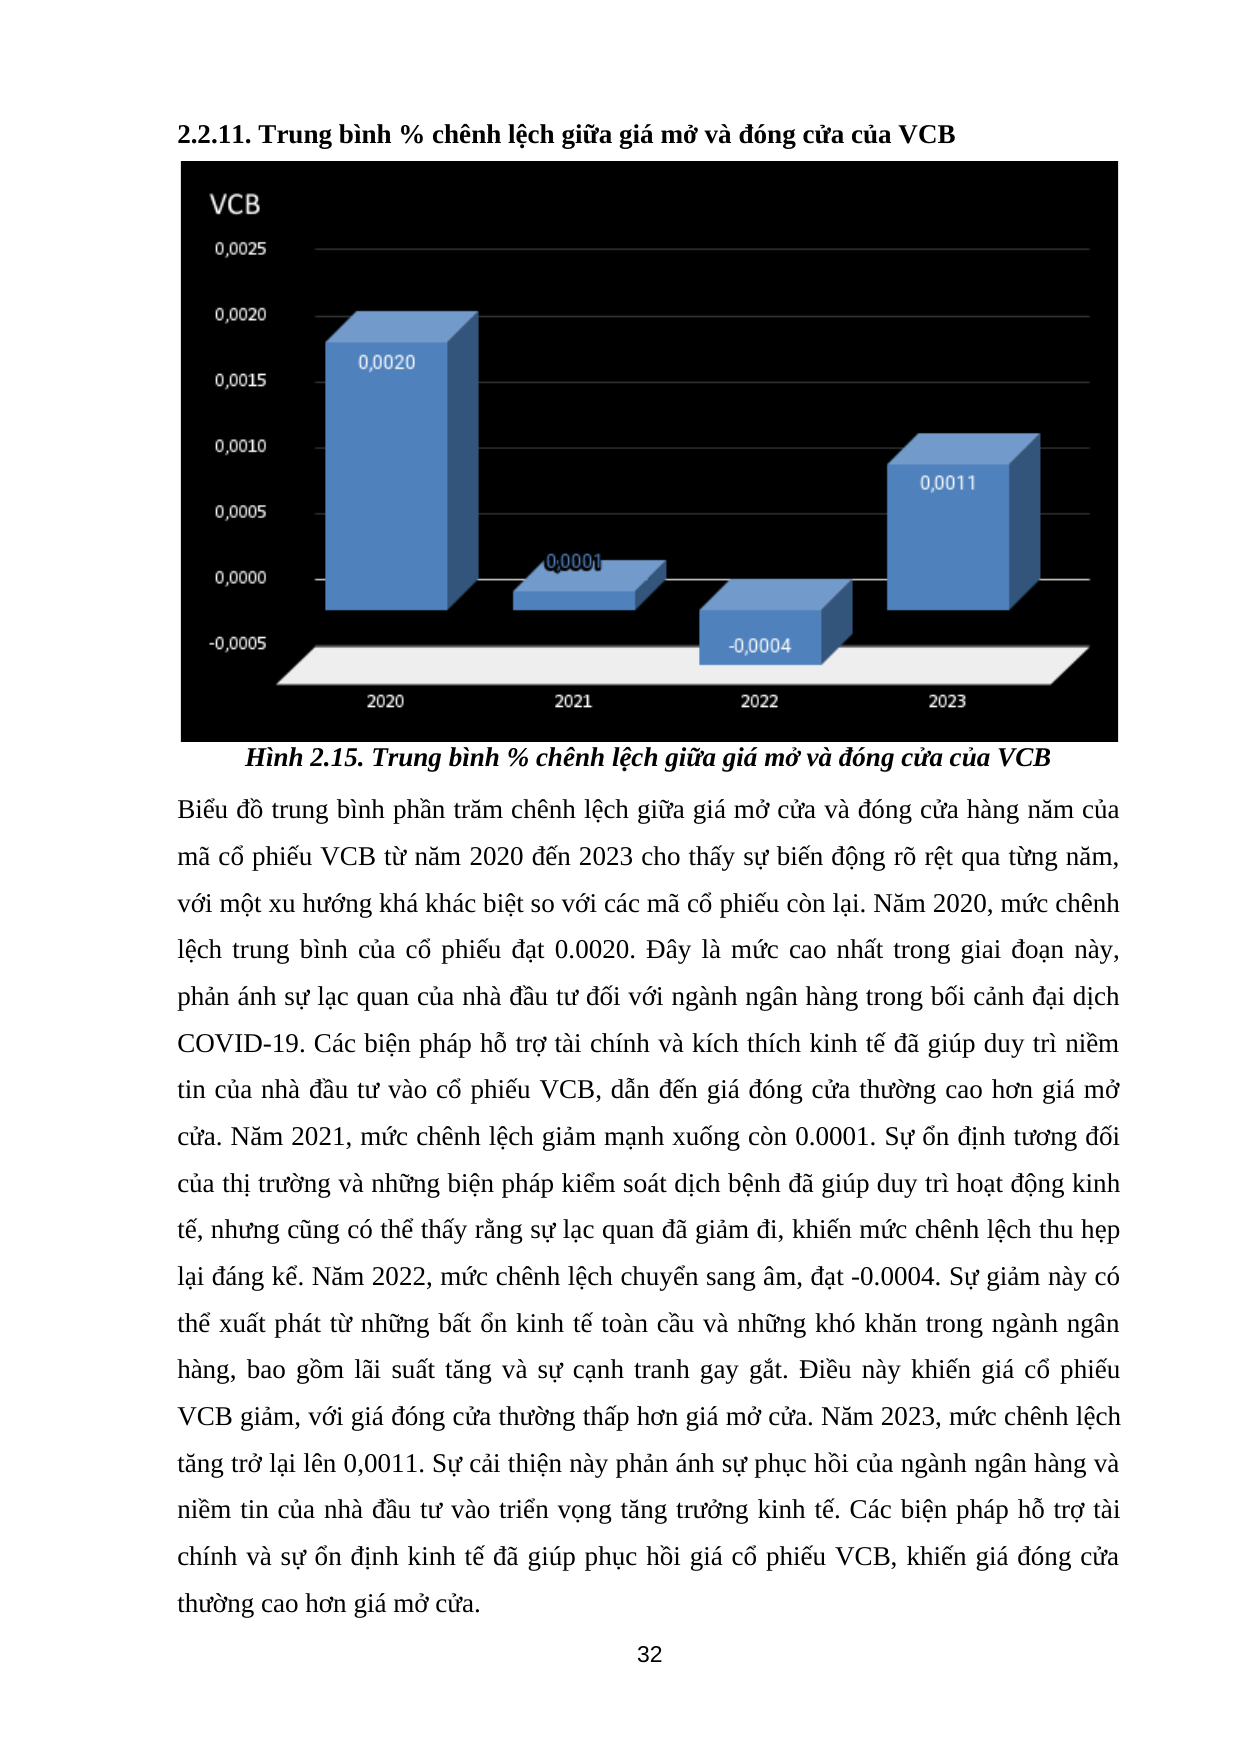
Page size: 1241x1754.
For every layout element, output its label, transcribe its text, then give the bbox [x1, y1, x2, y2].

subtitle Hình 2.15. Trung bình % chênh lệch giữa giá mở và đóng cửa của VCB [177, 741, 1122, 772]
picture [180, 161, 1119, 742]
text Biểu đồ trung bình phần trăm chênh lệch giữa giá mở cửa và đóng cửa hàng năm của mã cổ phiếu VCB từ năm 2020 đến 2023 cho thấy sự biến động rõ rệt qua từng năm, với một xu hướng khá khác biệt so với các mã cổ phiếu còn lại. Năm 2020, mức chênh lệch trung bình của cổ phiếu đạt 0.0020. Đây là mức cao nhất trong giai đoạn này, phản ánh sự lạc quan của nhà đầu tư đối với ngành ngân hàng trong bối cảnh đại dịch COVID-19. Các biện pháp hỗ trợ tài chính và kích thích kinh tế đã giúp duy trì niềm tin của nhà đầu tư vào cổ phiếu VCB, dẫn đến giá đóng cửa thường cao hơn giá mở cửa. Năm 2021, mức chênh lệch giảm mạnh xuống còn 0.0001. Sự ổn định tương đối của thị trường và những biện pháp kiểm soát dịch bệnh đã giúp duy trì hoạt động kinh tế, nhưng cũng có thể thấy rằng sự lạc quan đã giảm đi, khiến mức chênh lệch thu hẹp lại đáng kể. Năm 2022, mức chênh lệch chuyển sang âm, đạt -0.0004. Sự giảm này có thể xuất phát từ những bất ổn kinh tế toàn cầu và những khó khăn trong ngành ngân hàng, bao gồm lãi suất tăng và sự cạnh tranh gay gắt. Điều này khiến giá cổ phiếu VCB giảm, với giá đóng cửa thường thấp hơn giá mở cửa. Năm 2023, mức chênh lệch tăng trở lại lên 0,0011. Sự cải thiện này phản ánh sự phục hồi của ngành ngân hàng và niềm tin của nhà đầu tư vào triển vọng tăng trưởng kinh tế. Các biện pháp hỗ trợ tài chính và sự ổn định kinh tế đã giúp phục hồi giá cổ phiếu VCB, khiến giá đóng cửa thường cao hơn giá mở cửa. [177, 793, 1122, 1618]
subtitle 2.2.11. Trung bình % chênh lệch giữa giá mở và đóng cửa của VCB [177, 118, 1122, 149]
